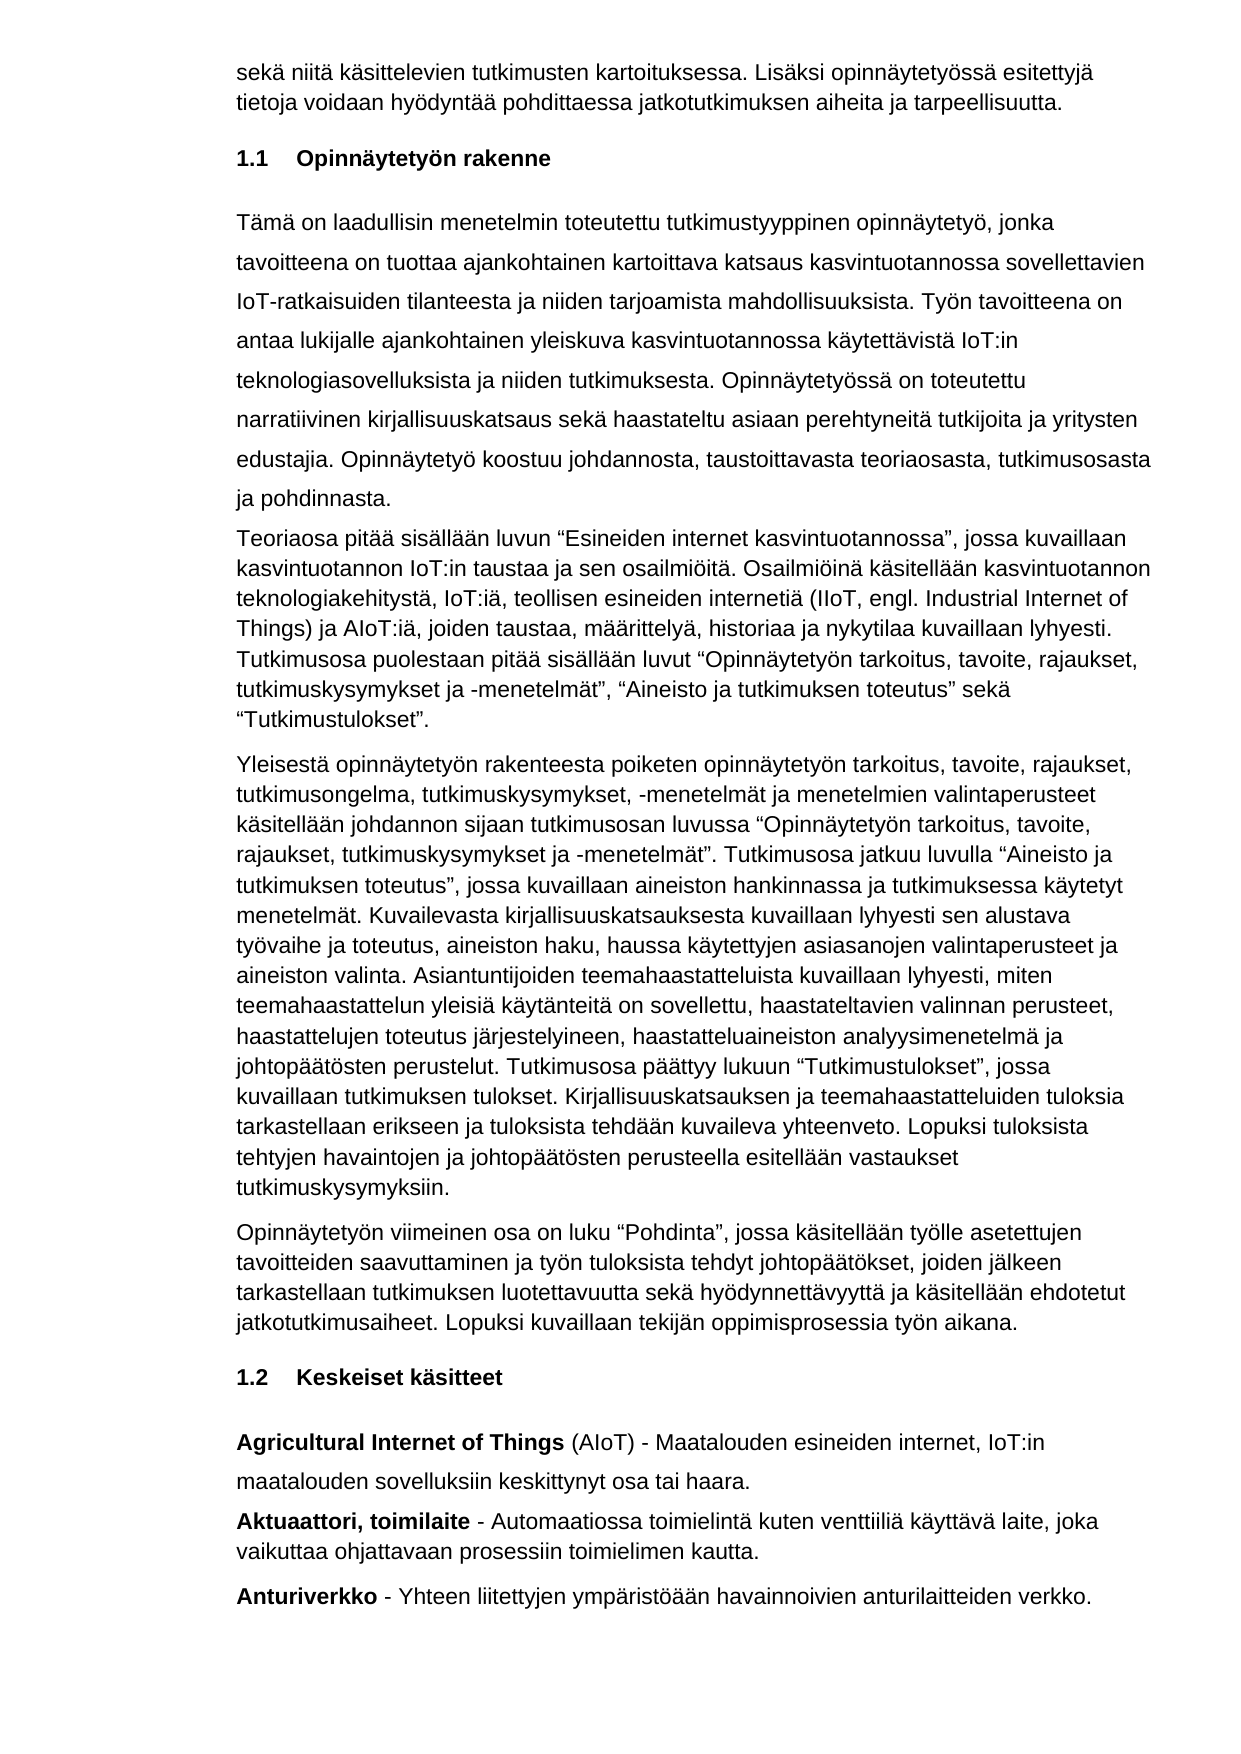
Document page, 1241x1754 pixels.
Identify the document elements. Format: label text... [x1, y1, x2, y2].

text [236, 59, 1152, 116]
text Anturiverkko - Yhteen liitettyjen ympäristöään havainnoivien anturilaitteiden verkko. [236, 1583, 1152, 1609]
subtitle Keskeiset käsitteet [236, 1364, 1152, 1391]
subtitle Opinnäytetyön rakenne [236, 144, 1152, 171]
text Teoriaosa pitää sisällään luvun “Esineiden internet kasvintuotannossa”, jossa kuvaillaan kasvintuotannon IoT:in taustaa ja sen osailmiöitä. Osailmiöinä käsitellään kasvintuotannon teknologiakehitystä, IoT:iä, teollisen esineiden internetiä (IIoT, engl. Industrial Internet of Things) ja AIoT:iä, joiden taustaa, määrittelyä, historiaa ja nykytilaa kuvaillaan lyhyesti. Tutkimusosa puolestaan pitää sisällään luvut “Opinnäytetyön tarkoitus, tavoite, rajaukset, tutkimuskysymykset ja -menetelmät”, “Aineisto ja tutkimuksen toteutus” sekä “Tutkimustulokset”. [236, 525, 1152, 732]
text Yleisestä opinnäytetyön rakenteesta poiketen opinnäytetyön tarkoitus, tavoite, rajaukset, tutkimusongelma, tutkimuskysymykset, -menetelmät ja menetelmien valintaperusteet käsitellään johdannon sijaan tutkimusosan luvussa “Opinnäytetyön tarkoitus, tavoite, rajaukset, tutkimuskysymykset ja -menetelmät”. Tutkimusosa jatkuu luvulla “Aineisto ja tutkimuksen toteutus”, jossa kuvaillaan aineiston hankinnassa ja tutkimuksessa käytetyt menetelmät. Kuvailevasta kirjallisuuskatsauksesta kuvaillaan lyhyesti sen alustava työvaihe ja toteutus, aineiston haku, haussa käytettyjen asiasanojen valintaperusteet ja aineiston valinta. Asiantuntijoiden teemahaastatteluista kuvaillaan lyhyesti, miten teemahaastattelun yleisiä käytänteitä on sovellettu, haastateltavien valinnan perusteet, haastattelujen toteutus järjestelyineen, haastatteluaineiston analyysimenetelmä ja johtopäätösten perustelut. Tutkimusosa päättyy lukuun “Tutkimustulokset”, jossa kuvaillaan tutkimuksen tulokset. Kirjallisuuskatsauksen ja teemahaastatteluiden tuloksia tarkastellaan erikseen ja tuloksista tehdään kuvaileva yhteenveto. Lopuksi tuloksista tehtyjen havaintojen ja johtopäätösten perusteella esitellään vastaukset tutkimuskysymyksiin. [236, 751, 1152, 1200]
text Opinnäytetyön viimeinen osa on luku “Pohdinta”, jossa käsitellään työlle asetettujen tavoitteiden saavuttaminen ja työn tuloksista tehdyt johtopäätökset, joiden jälkeen tarkastellaan tutkimuksen luotettavuutta sekä hyödynnettävyyttä ja käsitellään ehdotetut jatkotutkimusaiheet. Lopuksi kuvaillaan tekijän oppimisprosessia työn aikana. [236, 1218, 1152, 1336]
text Aktuaattori, toimilaite - Automaatiossa toimielintä kuten venttiiliä käyttävä laite, joka vaikuttaa ohjattavaan prosessiin toimielimen kautta. [236, 1508, 1152, 1564]
